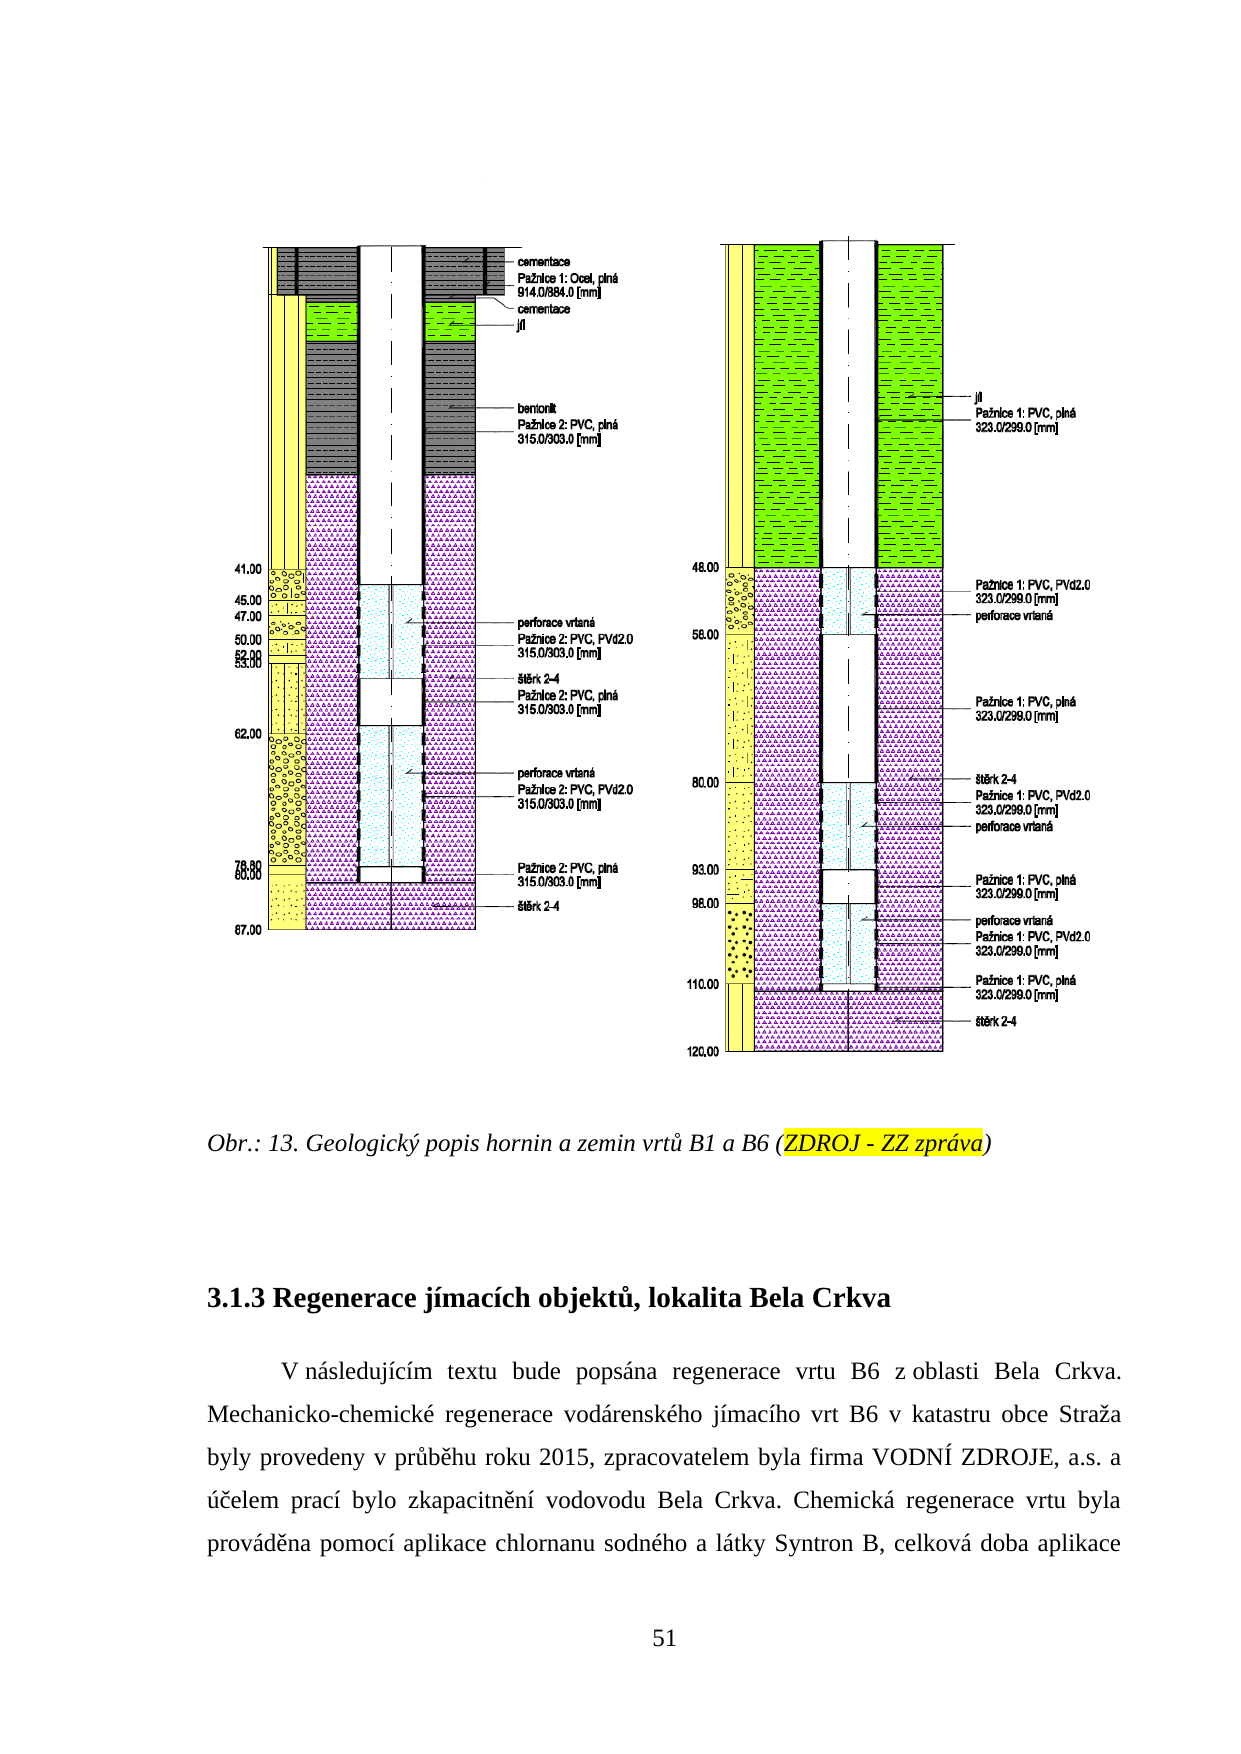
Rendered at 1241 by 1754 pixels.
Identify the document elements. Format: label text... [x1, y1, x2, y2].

text Obr.: 13. Geologický popis hornin a zemin vrtů B1 a B6 (ZDROJ - ZZ zpráva) [207, 1128, 784, 1156]
picture [206, 177, 1123, 1093]
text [207, 1356, 1122, 1557]
subtitle 3.1.3 Regenerace jímacích objektů, lokalita Bela Crkva [207, 1281, 1122, 1314]
